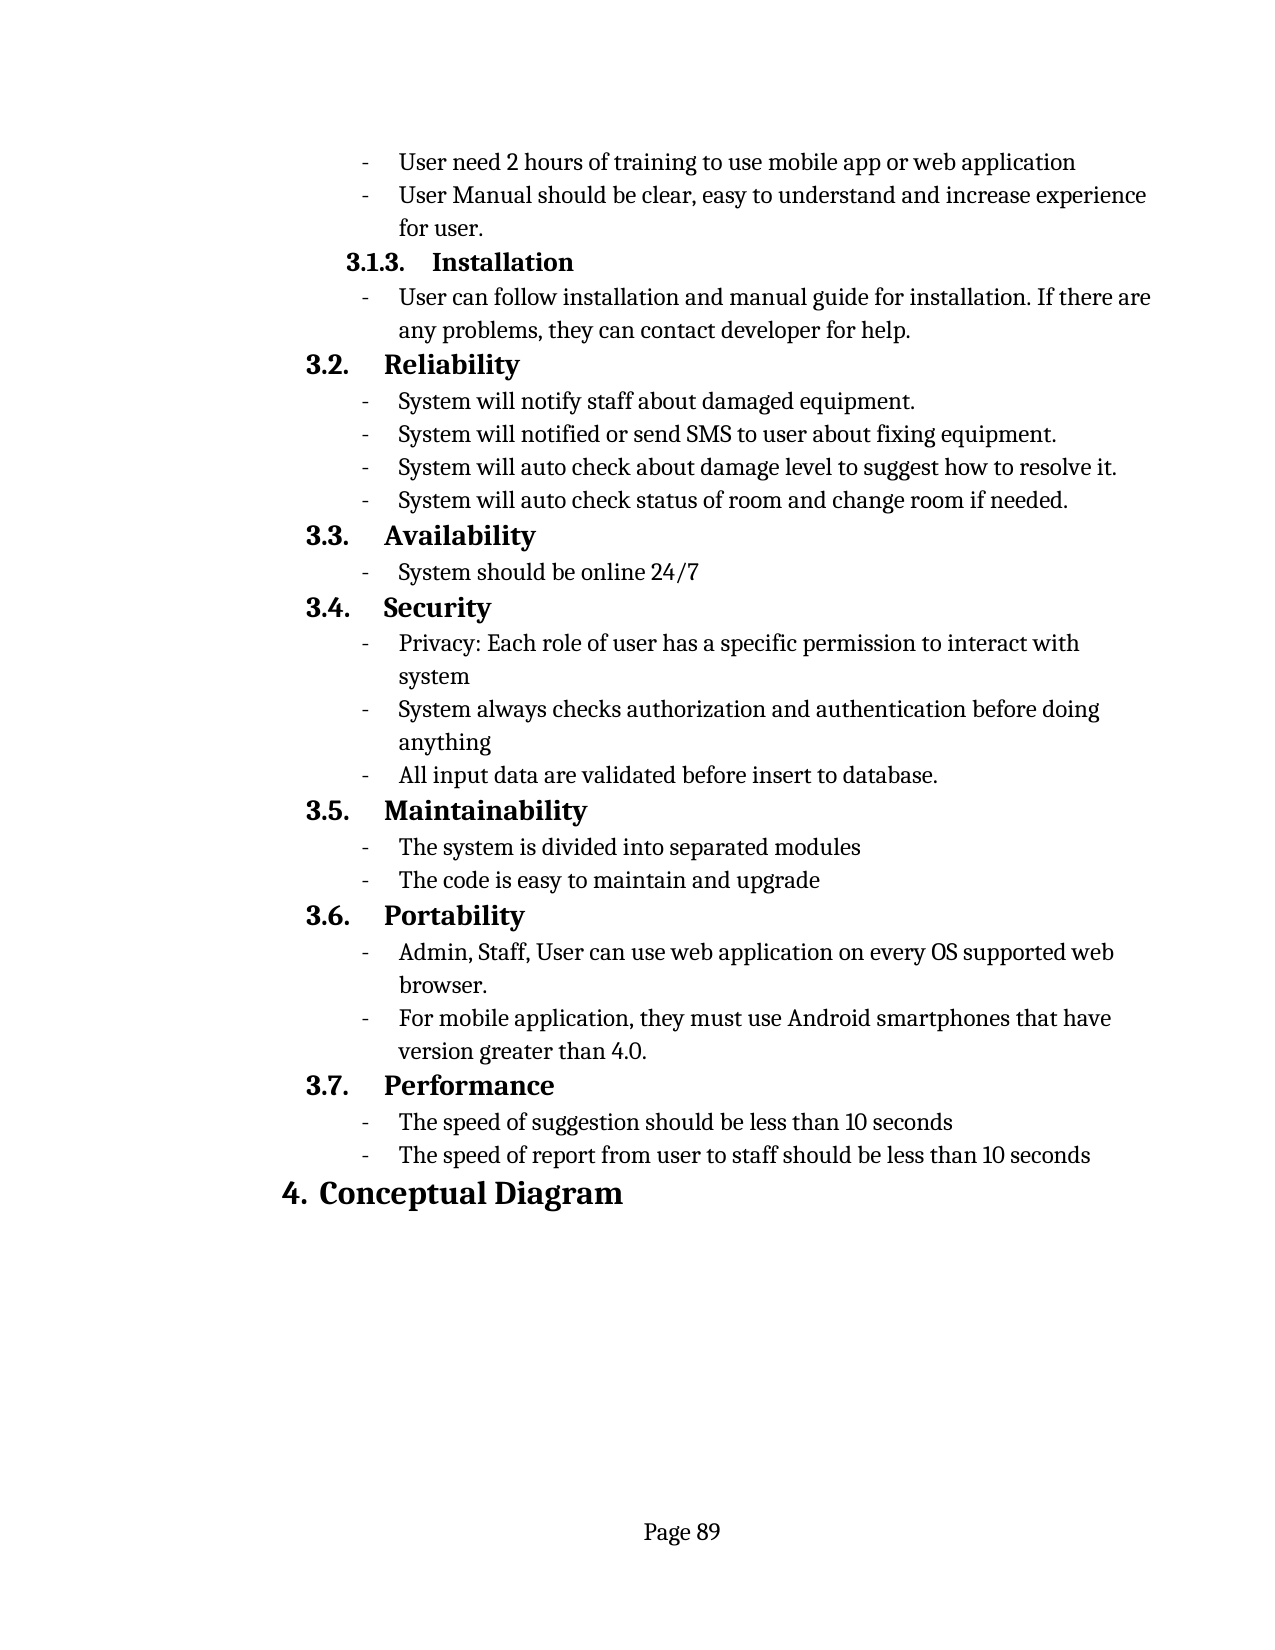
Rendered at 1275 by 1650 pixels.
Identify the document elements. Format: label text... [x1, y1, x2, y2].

list System will notified or send SMS to user about fixing equipment. [361, 420, 1157, 449]
list System always checks authorization and authentication before doing anything [361, 695, 1157, 757]
list Security [306, 591, 1157, 624]
list User need 2 hours of training to use mobile app or web application [361, 148, 1157, 176]
list Portability [306, 899, 1157, 932]
list Availability [306, 519, 1157, 553]
list Privacy: Each role of user has a specific permission to interact with system [361, 629, 1157, 691]
list Conceptual Diagram [282, 1174, 1157, 1212]
list User Manual should be clear, easy to understand and increase experience for user. [361, 181, 1157, 242]
list The code is easy to maintain and upgrade [361, 866, 1157, 895]
list System will auto check about damage level to suggest how to resolve it. [361, 453, 1157, 482]
list Maintainability [306, 794, 1157, 828]
list System will notify staff about damaged equipment. [361, 387, 1157, 416]
list System should be online 24/7 [361, 558, 1157, 586]
list The speed of suggestion should be less than 10 seconds [361, 1108, 1157, 1137]
list System will auto check status of room and change room if needed. [361, 486, 1157, 515]
list Installation [346, 247, 1157, 278]
list Reliability [306, 348, 1157, 382]
list All input data are validated before insert to database. [361, 761, 1157, 790]
list User can follow installation and manual guide for installation. If there are any problems, they can contact developer for help. [361, 282, 1157, 344]
list The speed of report from user to staff should be less than 10 seconds [361, 1141, 1157, 1170]
list Performance [306, 1069, 1157, 1103]
list Admin, Staff, User can use web application on every OS supported web browser. [361, 937, 1157, 999]
list The system is divided into separated modules [361, 833, 1157, 862]
list For mobile application, they must use Android smartphones that have version greater than 4.0. [361, 1003, 1157, 1065]
